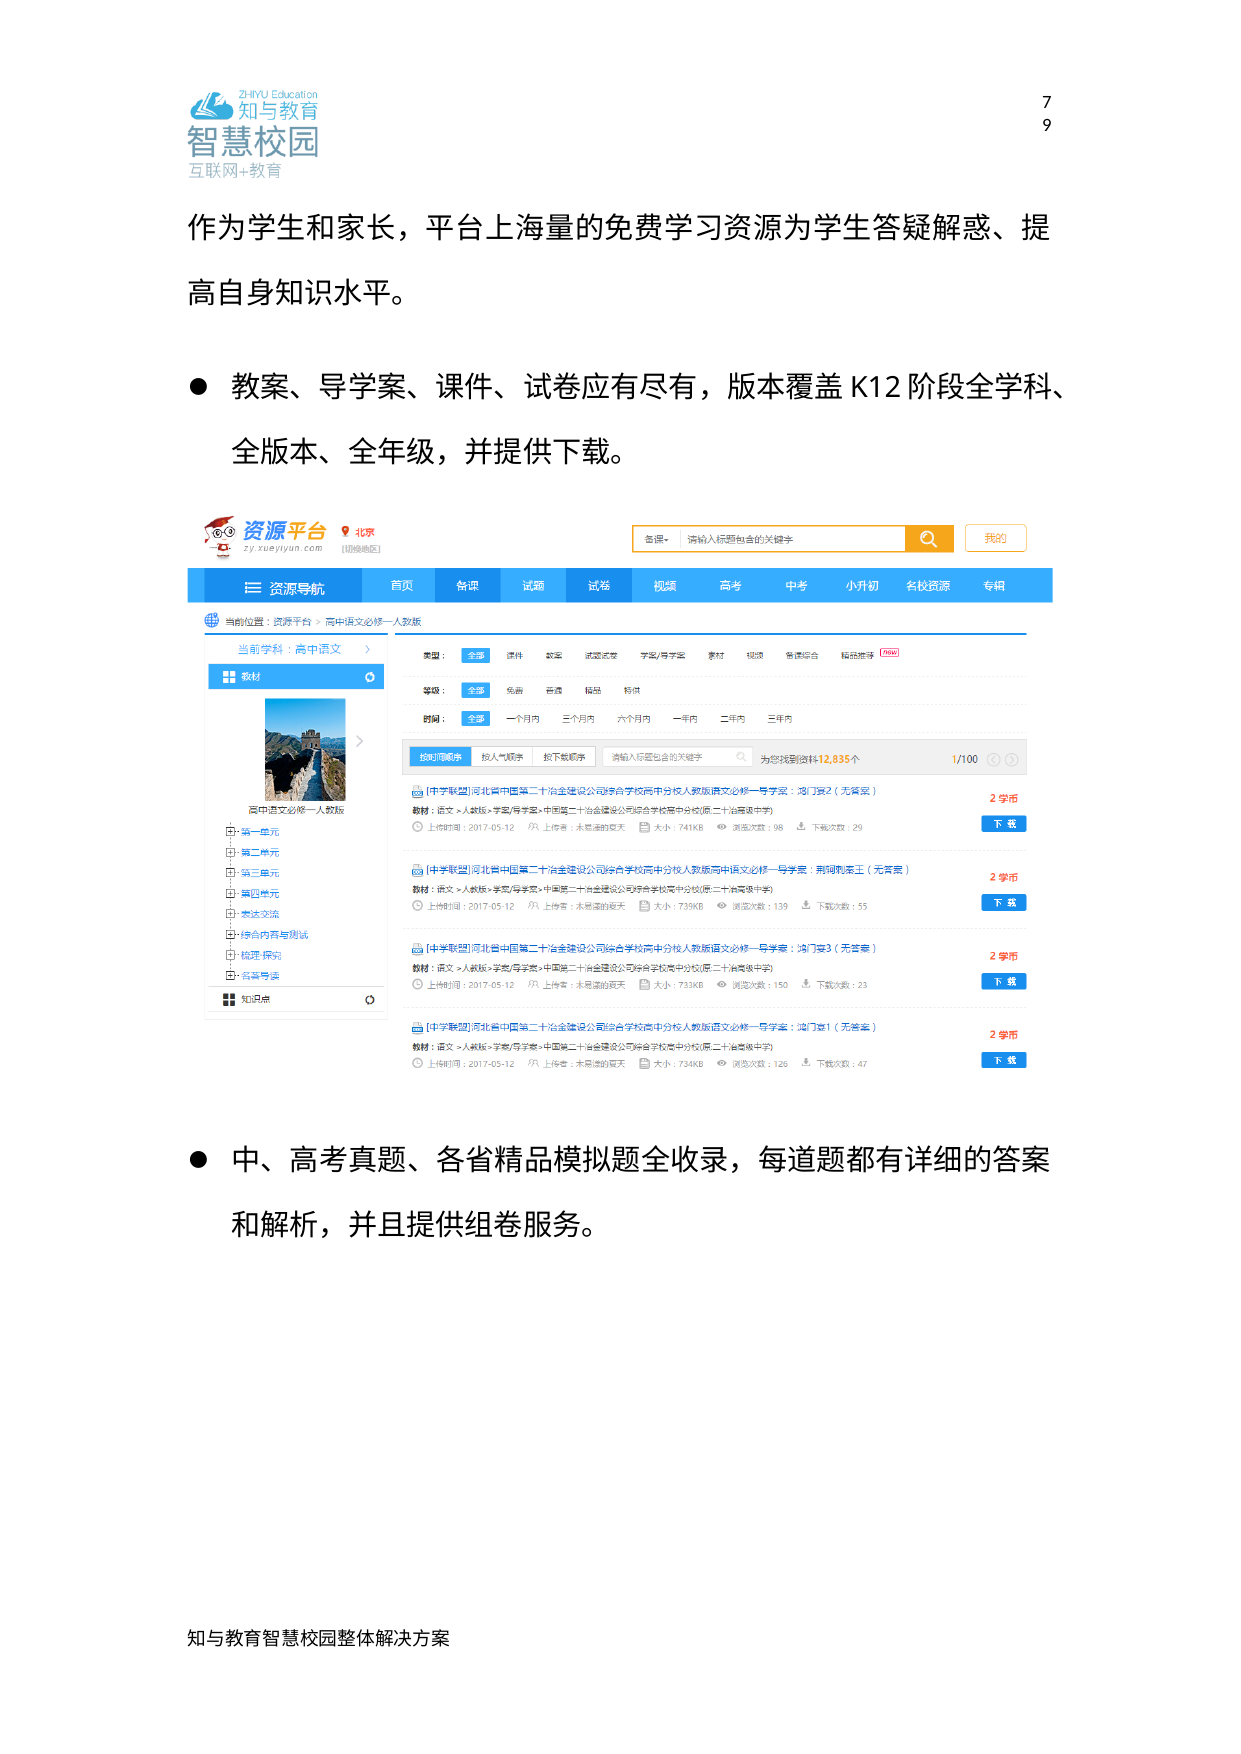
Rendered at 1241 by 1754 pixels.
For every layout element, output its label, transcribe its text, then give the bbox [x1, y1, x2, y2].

picture [187, 90, 318, 178]
list 中、高考真题、各省精品模拟题全收录，每道题都有详细的答案和解析，并且提供组卷服务。 [187, 1125, 1053, 1255]
list 教案、导学案、课件、试卷应有尽有，版本覆盖K12阶段全学科、全版本、全年级，并提供下载。 [187, 352, 1053, 482]
text 作为学生和家长，平台上海量的免费学习资源为学生答疑解惑、提高自身知识水平。 [187, 193, 1053, 323]
picture [187, 511, 1053, 1081]
